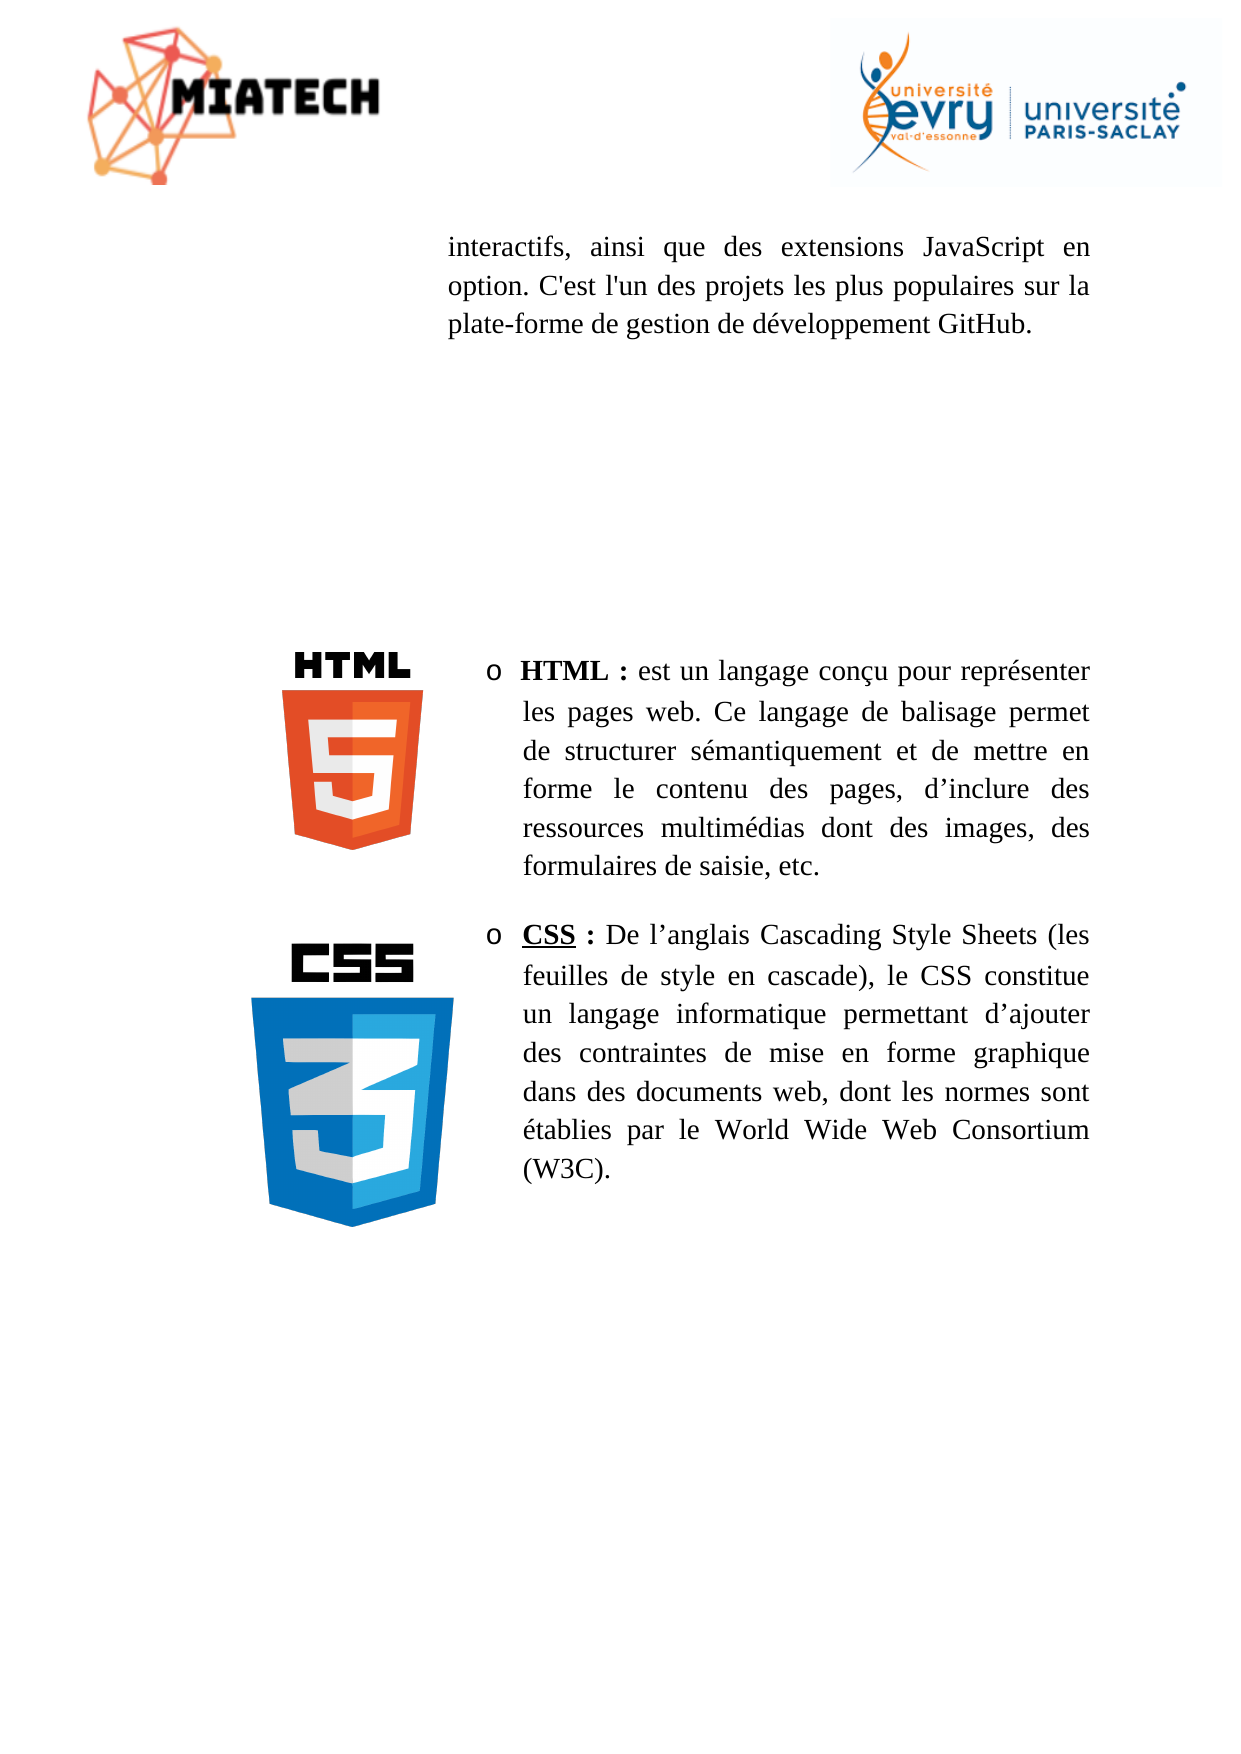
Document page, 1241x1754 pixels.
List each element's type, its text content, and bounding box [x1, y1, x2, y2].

picture [67, 18, 442, 185]
text o HTML : est un langage conçu pour représenter les pages web. Ce langage de balisage permet de structurer sémantiquement et de mettre en forme le contenu des pages, d’inclure des ressources multimédias dont des images, des formulaires de saisie, etc. [485, 653, 1090, 882]
text o CSS : De l’anglais Cascading Style Sheets (les feuilles de style en cascade), le CSS constitue un langage informatique permettant d’ajouter des contraintes de mise en forme graphique dans des documents web, dont les normes sont établies par le World Wide Web Consortium (W3C). [485, 917, 1090, 1184]
picture [251, 943, 454, 1227]
picture [253, 652, 452, 850]
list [410, 152, 1090, 340]
picture [830, 18, 1223, 187]
